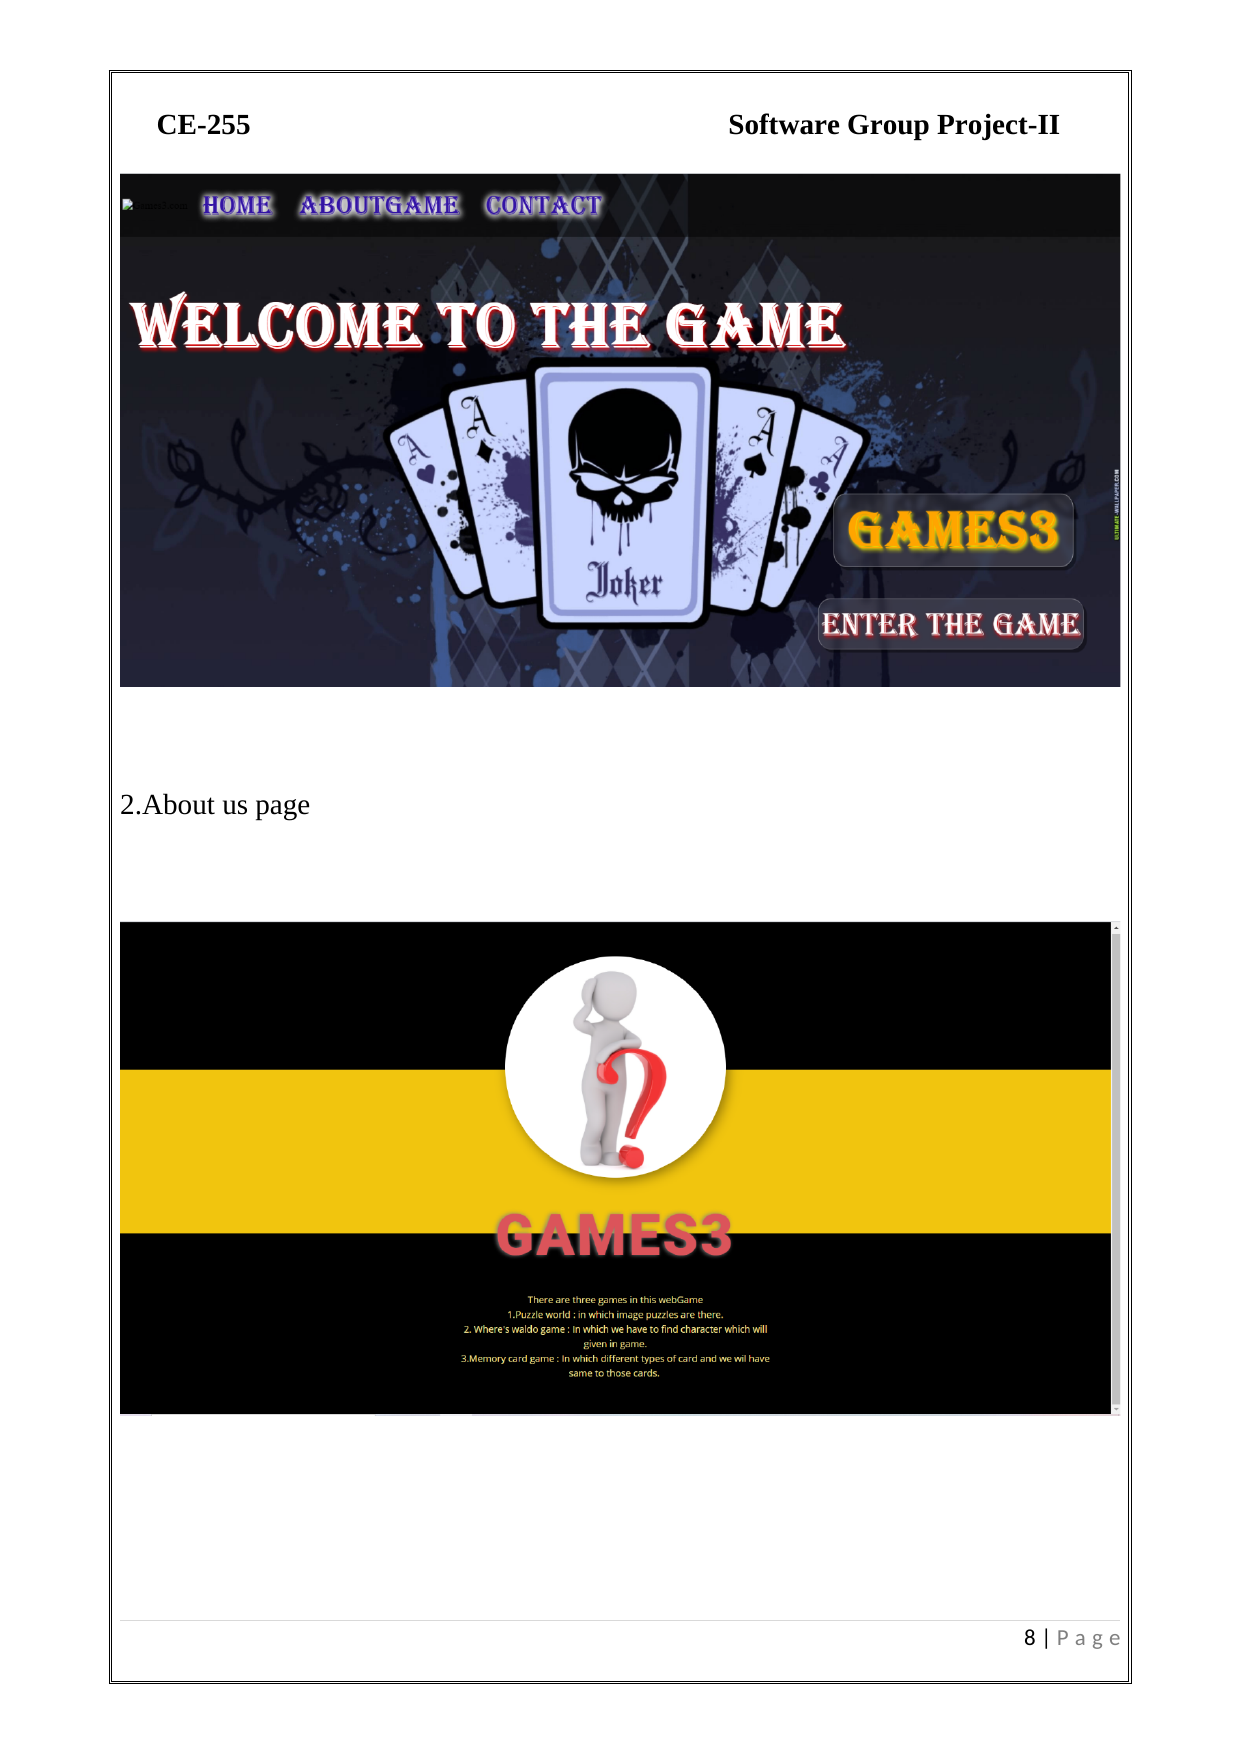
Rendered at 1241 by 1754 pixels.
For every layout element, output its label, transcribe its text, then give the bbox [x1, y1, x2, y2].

picture [120, 921, 1121, 1416]
text 2.About us page [120, 787, 1120, 821]
picture [120, 173, 1121, 687]
